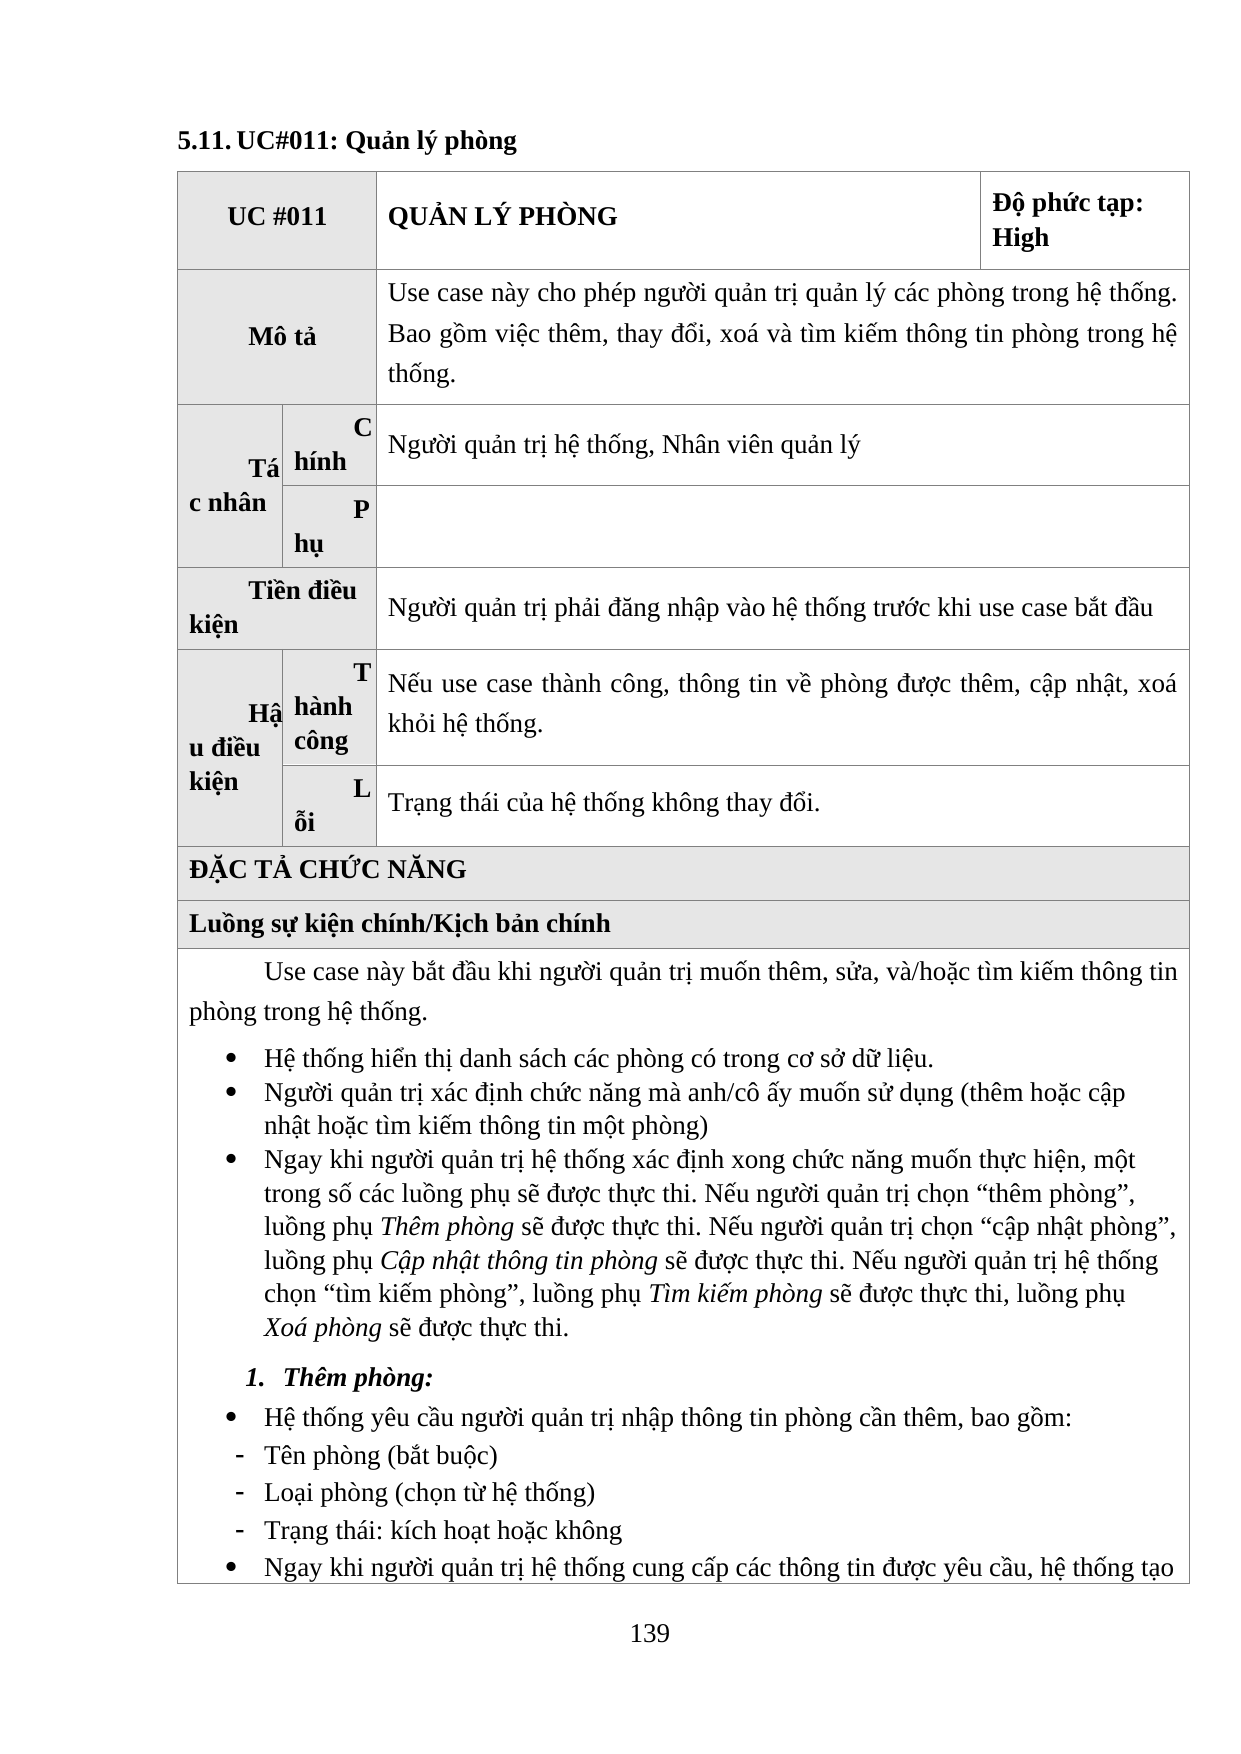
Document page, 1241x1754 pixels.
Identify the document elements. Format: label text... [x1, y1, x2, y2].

subtitle UC#011: Quản lý phòng [177, 124, 1122, 156]
table_cell Mô tả [178, 270, 376, 404]
table_cell Phụ [283, 486, 376, 567]
table_cell Trạng thái của hệ thống không thay đổi. [377, 766, 1189, 846]
table_cell Luồng sự kiện chính/Kịch bản chính [178, 901, 1189, 948]
table_cell Tác nhân [178, 405, 282, 567]
table_cell [377, 486, 1189, 567]
table_cell Thành công [283, 650, 376, 764]
table_cell Chính [283, 405, 376, 485]
table_cell Lỗi [283, 766, 376, 846]
table_cell Người quản trị phải đăng nhập vào hệ thống trước khi use case bắt đầu [377, 568, 1189, 649]
table_cell Người quản trị hệ thống, Nhân viên quản lý [377, 405, 1189, 485]
table_header Độ phức tạp: High [981, 172, 1189, 269]
table_cell Use case này cho phép người quản trị quản lý các phòng trong hệ thống. Bao gồm việc thêm, thay đổi, xoá và tìm kiếm thông tin phòng trong hệ thống. [377, 270, 1189, 404]
table_header QUẢN LÝ PHÒNG [377, 172, 980, 269]
table_header UC #011 [178, 172, 376, 269]
table_cell Tiền điều kiện [178, 568, 376, 649]
table_cell Nếu use case thành công, thông tin về phòng được thêm, cập nhật, xoá khỏi hệ thống. [377, 650, 1189, 764]
table_cell ĐẶC TẢ CHỨC NĂNG [178, 847, 1189, 900]
table_cell Hậu điều kiện [178, 650, 282, 846]
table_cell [178, 949, 1189, 1583]
